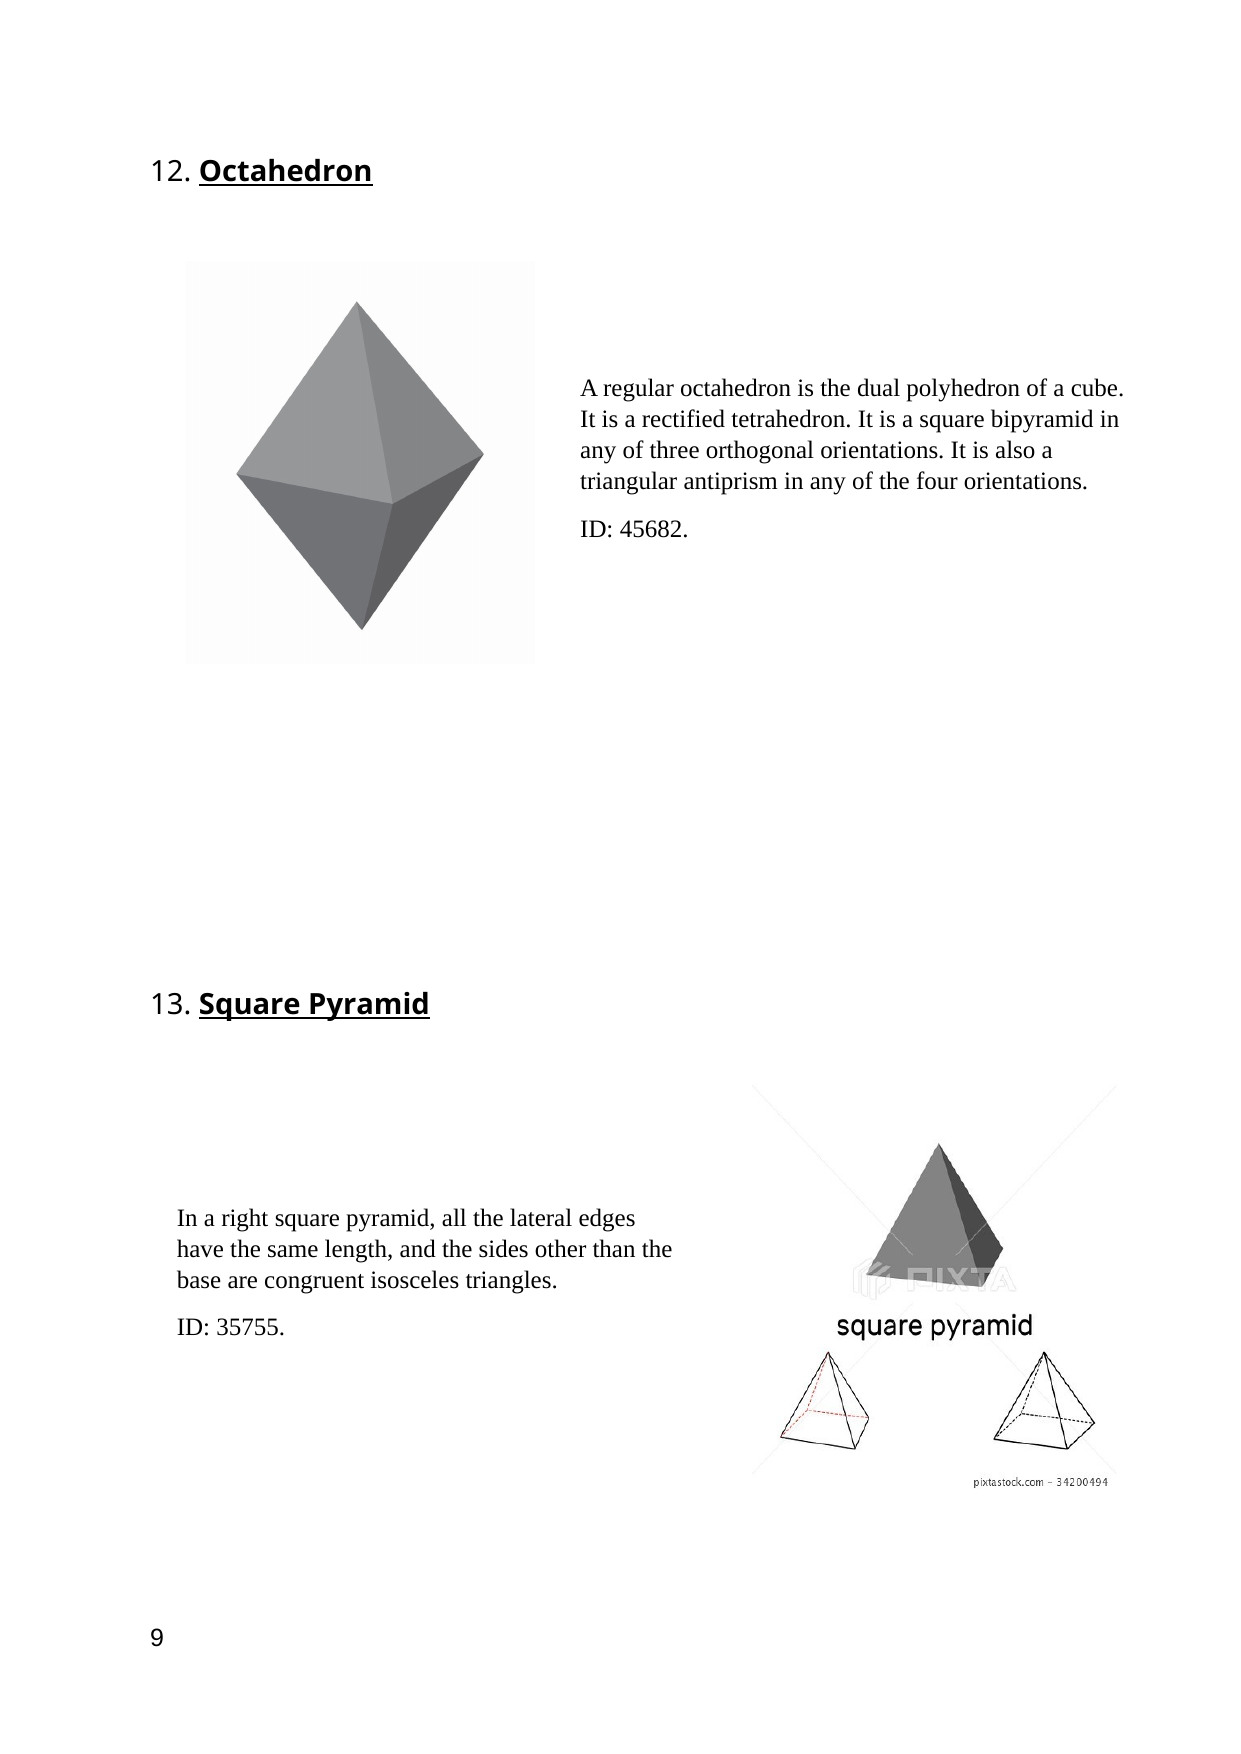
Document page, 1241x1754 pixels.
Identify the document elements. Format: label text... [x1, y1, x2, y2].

picture [185, 261, 535, 664]
text 13. Square Pyramid [150, 983, 1090, 1023]
text 12. Octahedron [150, 150, 1090, 190]
picture [751, 1083, 1117, 1489]
